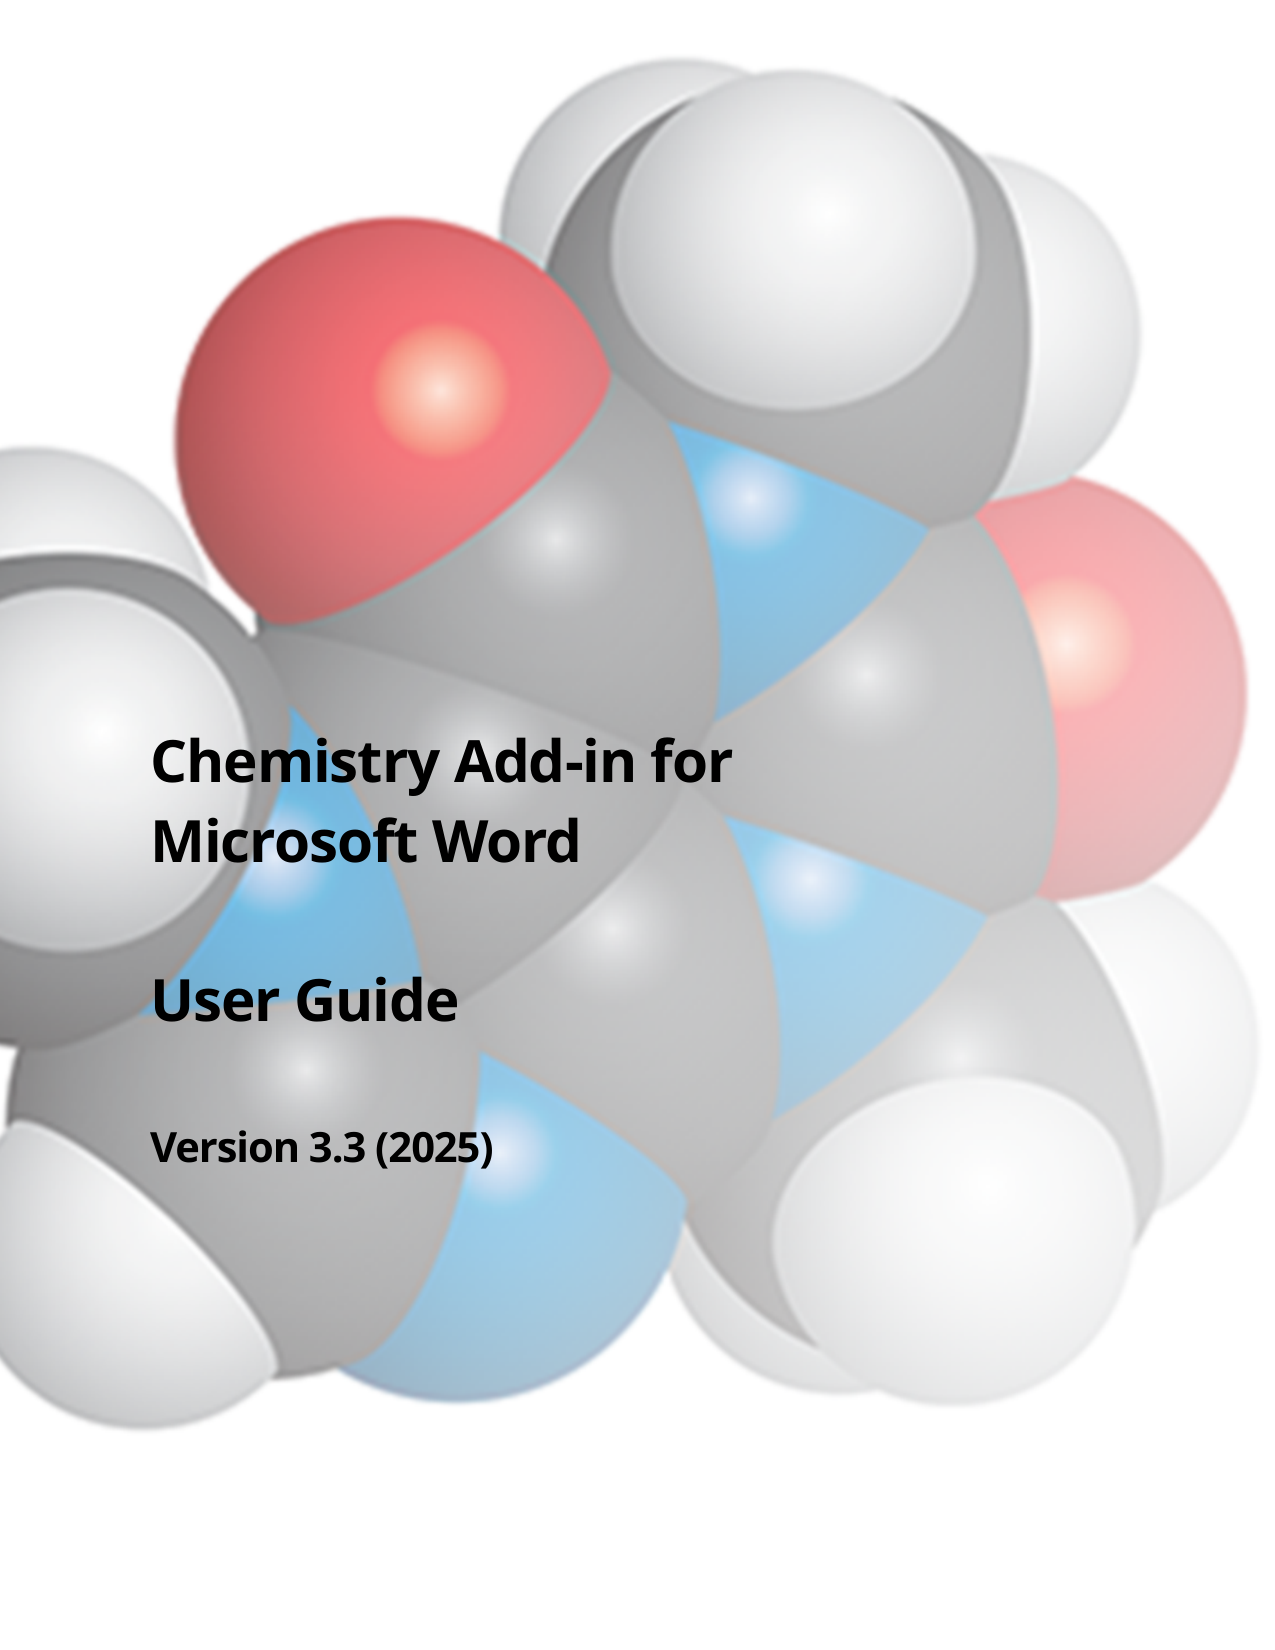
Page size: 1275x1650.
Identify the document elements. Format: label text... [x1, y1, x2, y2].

title Chemistry Add-in for [150, 720, 1125, 800]
title Version 3.3 (2025) [150, 1118, 1125, 1174]
picture [0, 0, 1275, 1564]
title User Guide [150, 959, 1125, 1038]
title Microsoft Word [150, 800, 1125, 879]
